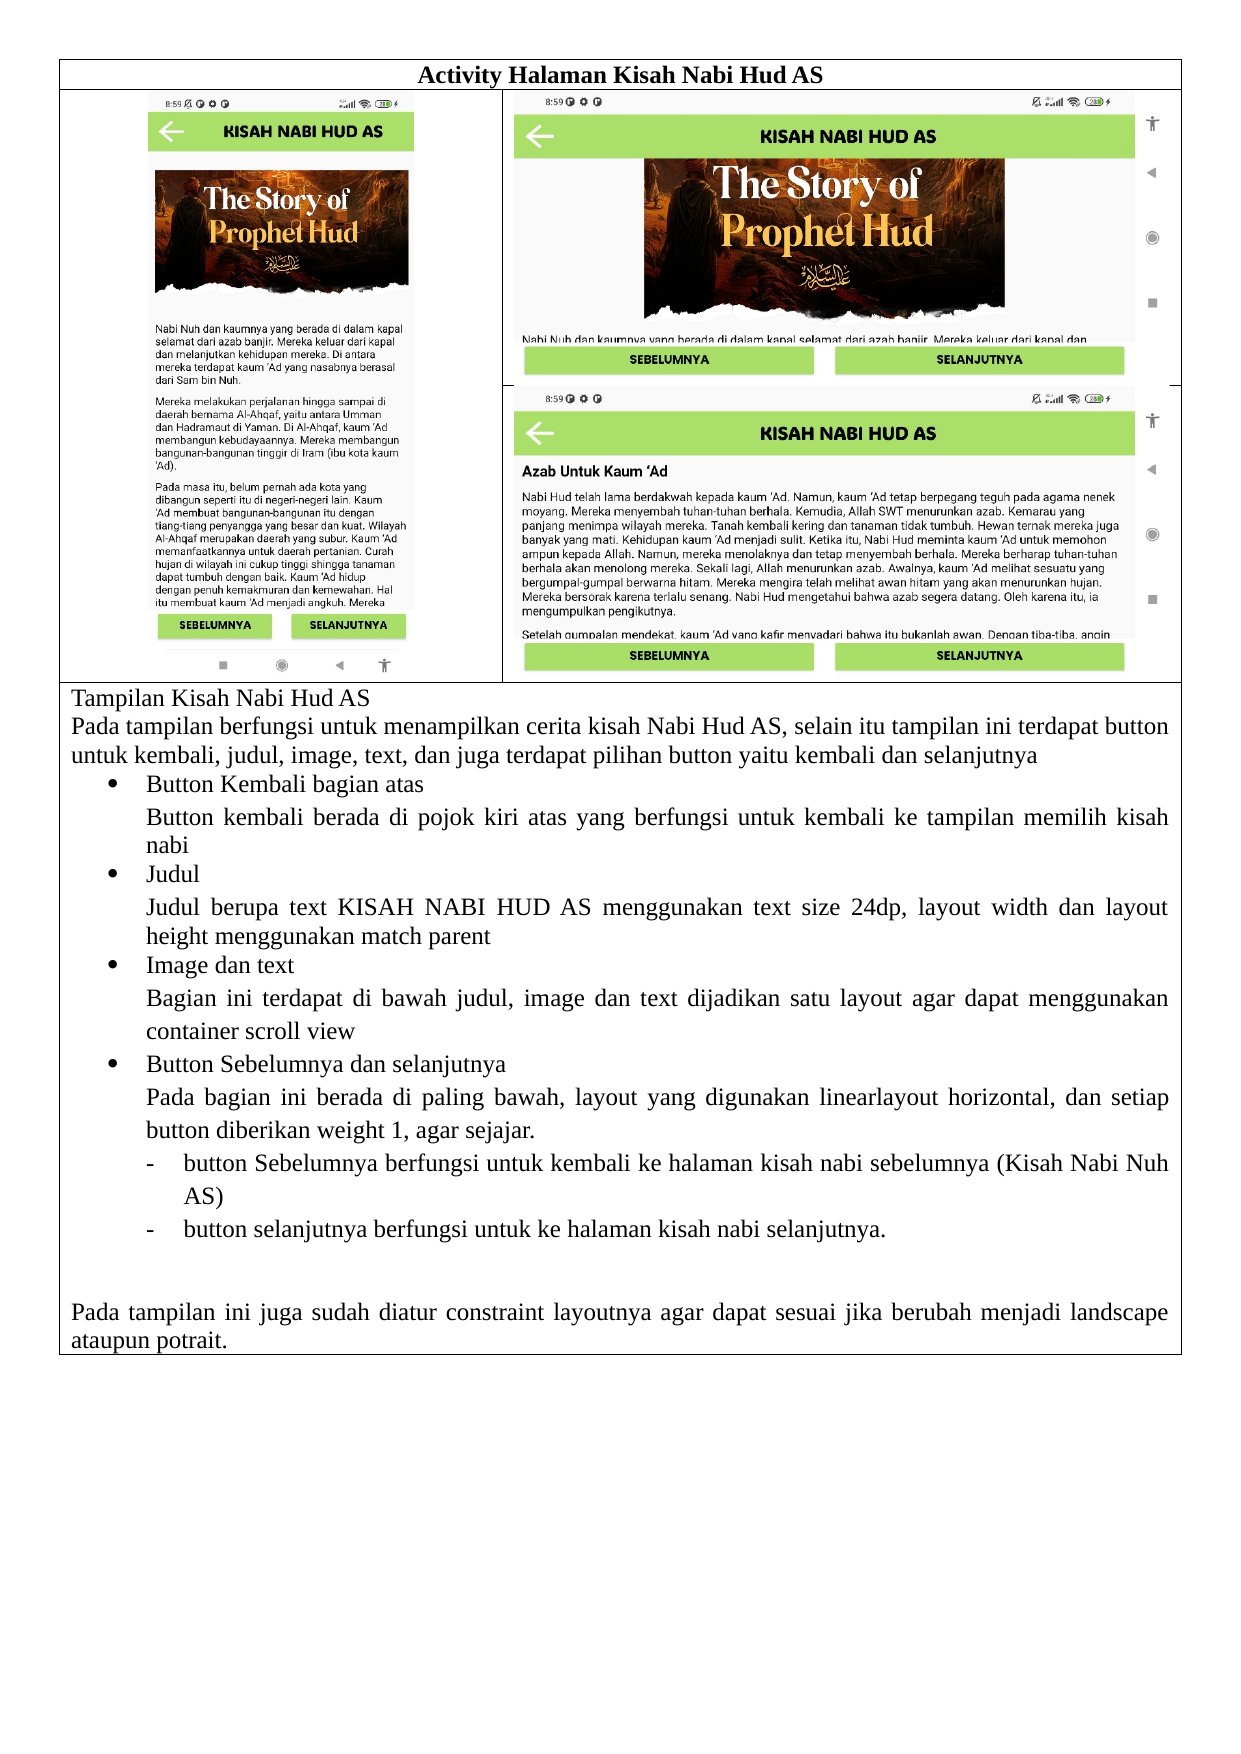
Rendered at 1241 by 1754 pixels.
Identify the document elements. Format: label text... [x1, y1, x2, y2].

table_cell [1170, 90, 1181, 385]
picture [514, 90, 1170, 682]
table_cell [1170, 386, 1181, 682]
table_header Activity Halaman Kisah Nabi Hud AS [60, 60, 1181, 89]
table_cell [60, 90, 502, 682]
table_cell [503, 90, 514, 385]
table_cell [503, 386, 514, 682]
picture [148, 90, 414, 681]
table_cell Tampilan Kisah Nabi Hud AS Pada tampilan berfungsi untuk menampilkan cerita kisah Nabi Hud AS, selain itu tampilan ini terdapat button untuk kembali, judul, image, text, dan juga terdapat pilihan button yaitu kembali dan selanjutnya Button Kembali bagian atas Button kembali berada di pojok kiri atas yang berfungsi untuk kembali ke tampilan memilih kisah nabi Judul Judul berupa text KISAH NABI HUD AS menggunakan text size 24dp, layout width dan layout height menggunakan match parent Image dan text Bagian ini terdapat di bawah judul, image dan text dijadikan satu layout agar dapat menggunakan container scroll view Button Sebelumnya dan selanjutnya Pada bagian ini berada di paling bawah, layout yang digunakan linearlayout horizontal, dan setiap button diberikan weight 1, agar sejajar. button Sebelumnya berfungsi untuk kembali ke halaman kisah nabi sebelumnya (Kisah Nabi Nuh AS) button selanjutnya berfungsi untuk ke halaman kisah nabi selanjutnya. Pada tampilan ini juga sudah diatur constraint layoutnya agar dapat sesuai jika berubah menjadi landscape ataupun potrait. [60, 683, 1181, 1354]
